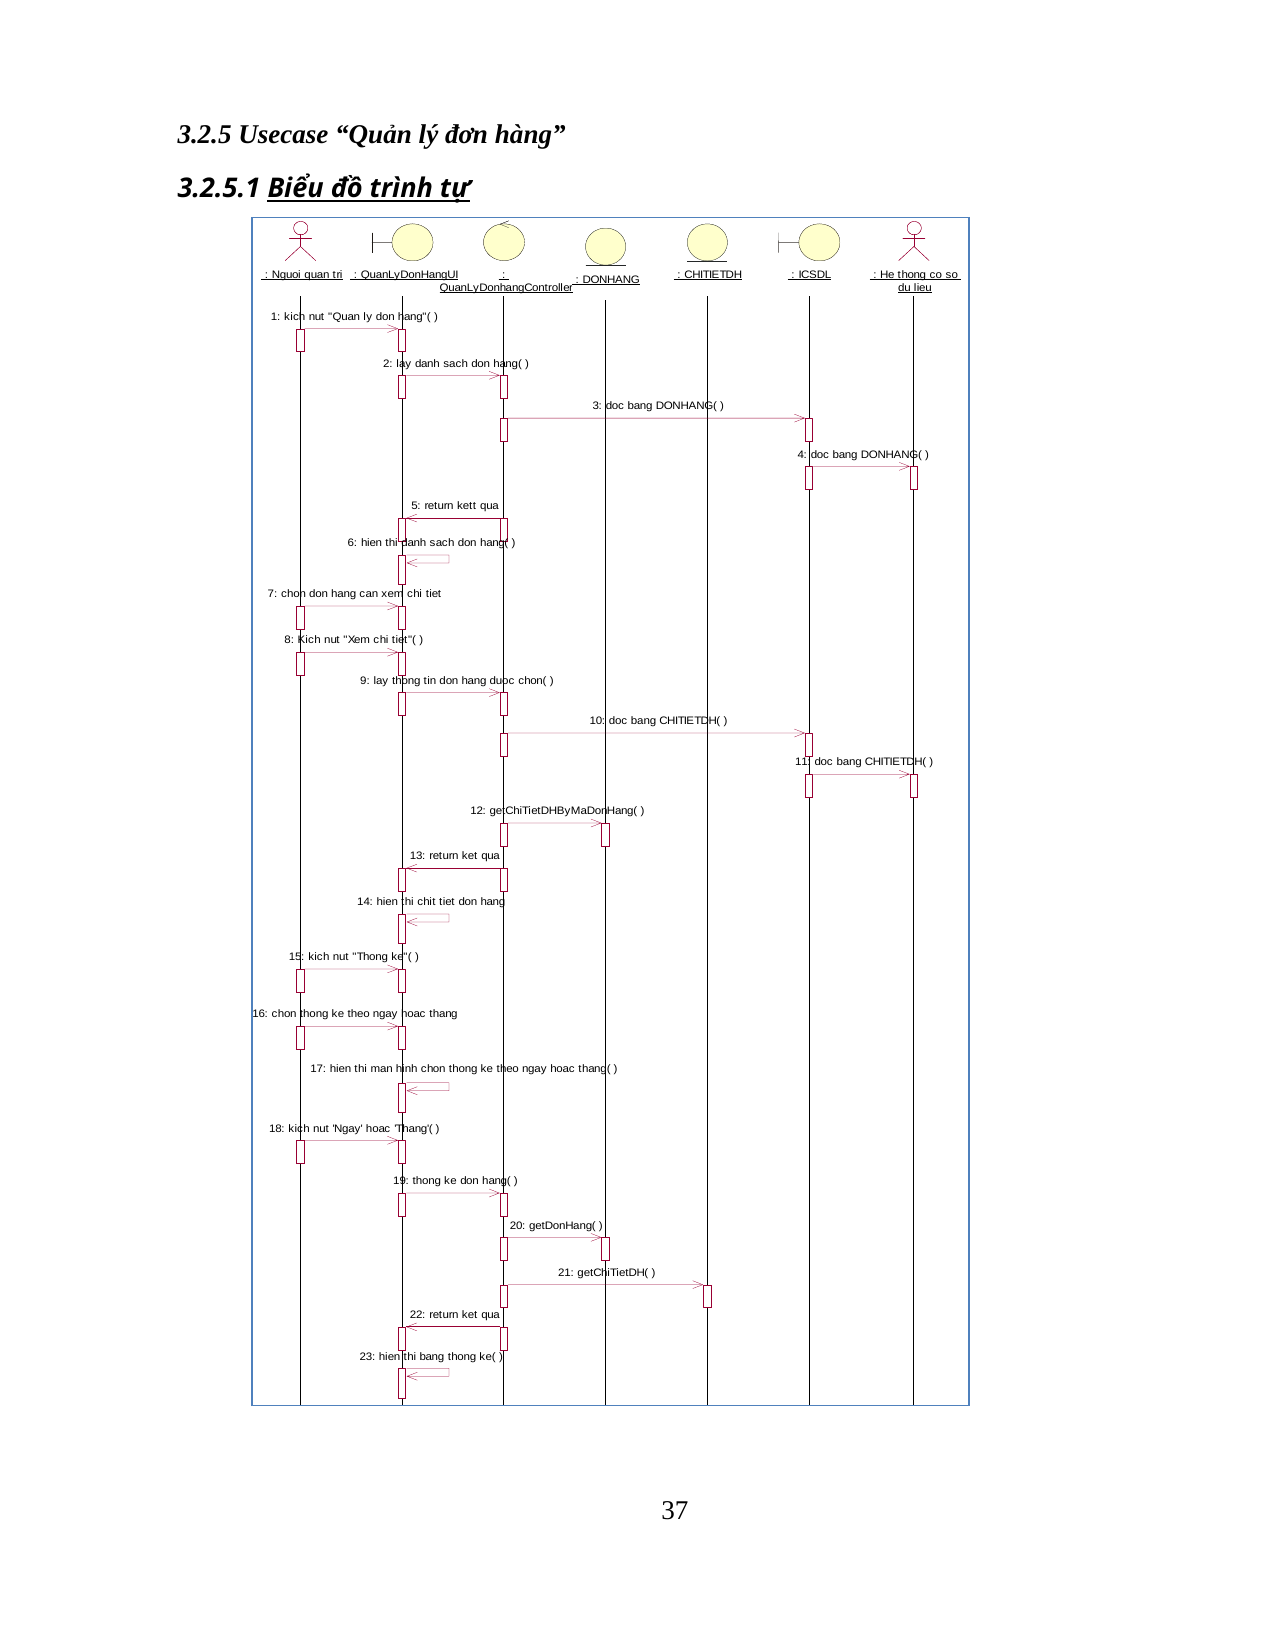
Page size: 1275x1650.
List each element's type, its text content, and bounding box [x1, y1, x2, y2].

subtitle Biểu đồ trình tự [177, 169, 1098, 206]
subtitle Usecase “Quản lý đơn hàng” [177, 118, 1098, 149]
